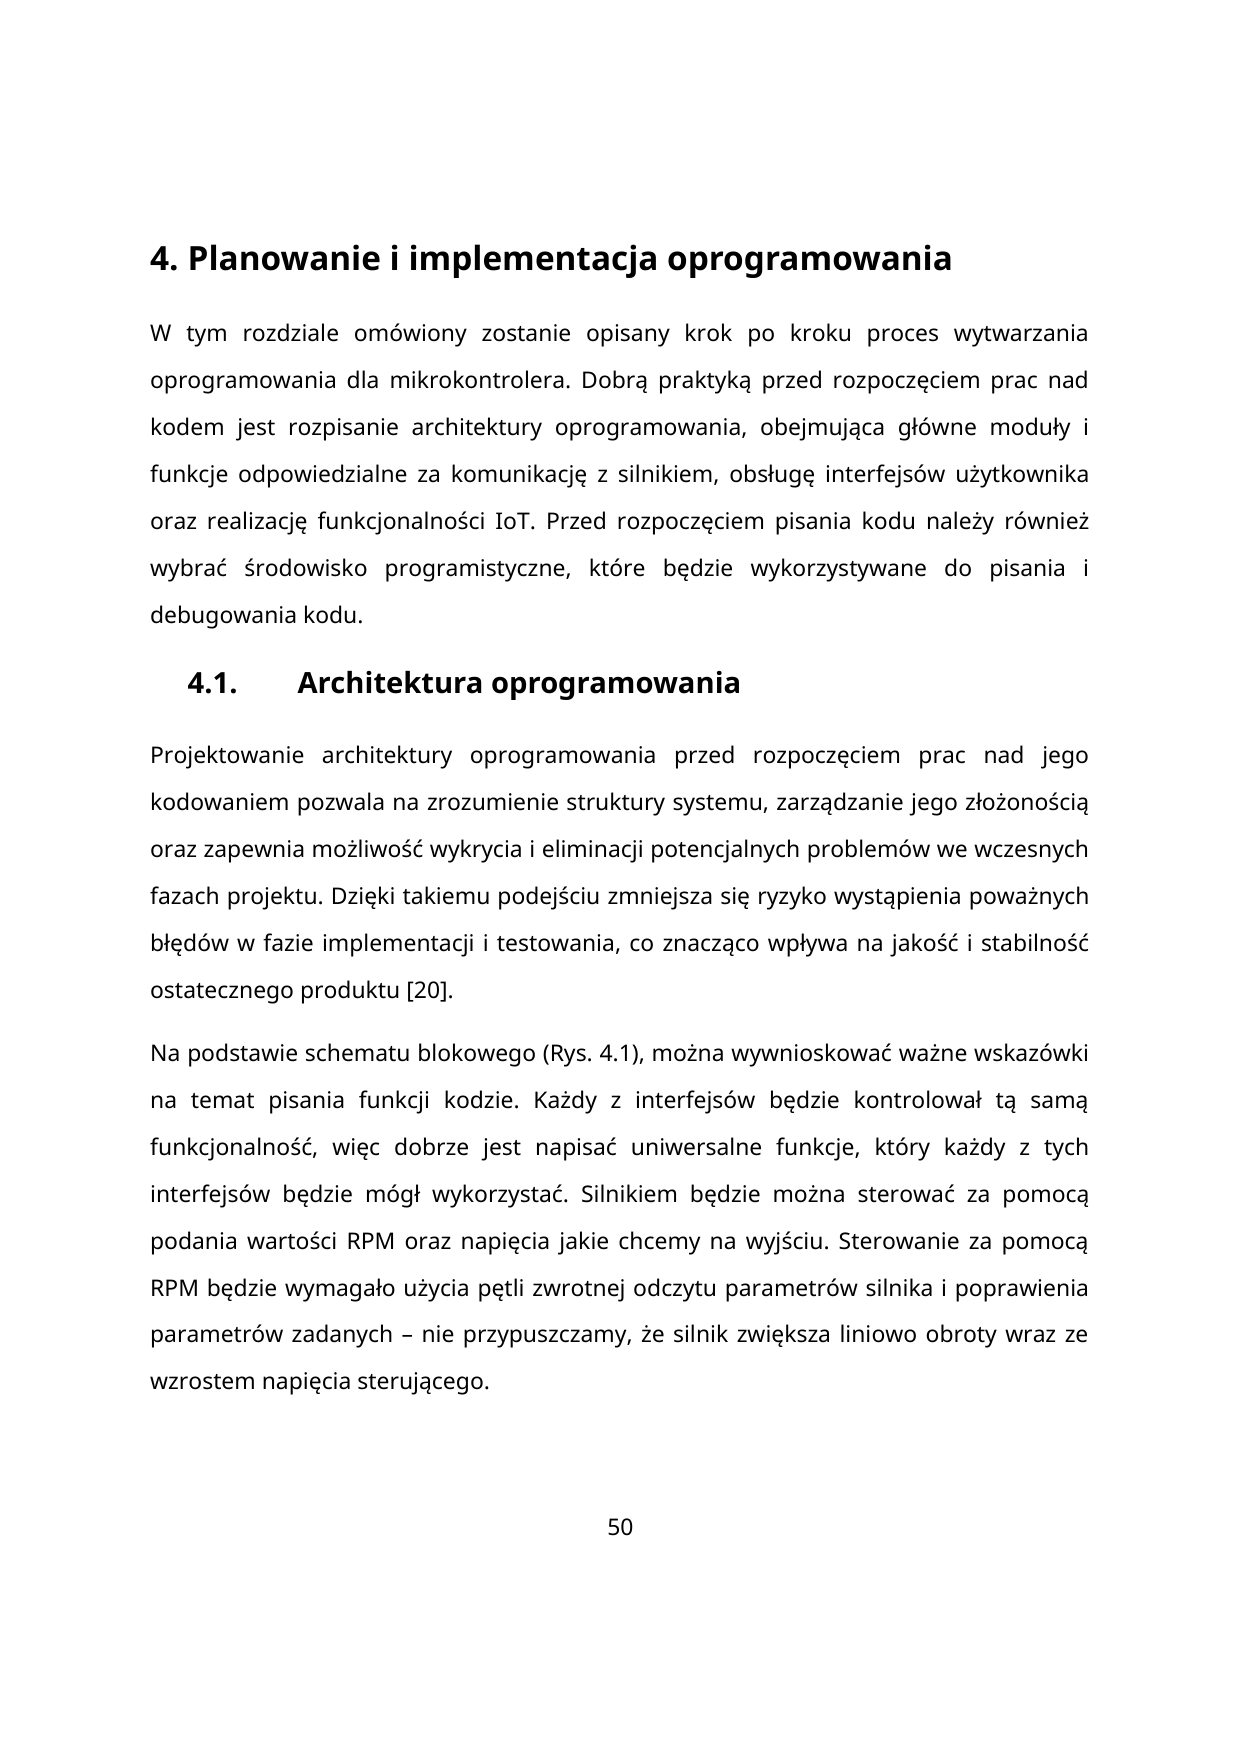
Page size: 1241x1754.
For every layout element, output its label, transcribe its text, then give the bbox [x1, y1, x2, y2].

text Projektowanie architektury oprogramowania przed rozpoczęciem prac nad jego kodowaniem pozwala na zrozumienie struktury systemu, zarządzanie jego złożonością oraz zapewnia możliwość wykrycia i eliminacji potencjalnych problemów we wczesnych fazach projektu. Dzięki takiemu podejściu zmniejsza się ryzyko wystąpienia poważnych błędów w fazie implementacji i testowania, co znacząco wpływa na jakość i stabilność ostatecznego produktu [20]. [150, 739, 1090, 1005]
text Na podstawie schematu blokowego (Rys. 4.1), można wywnioskować ważne wskazówki na temat pisania funkcji kodzie. Każdy z interfejsów będzie kontrolował tą samą funkcjonalność, więc dobrze jest napisać uniwersalne funkcje, który każdy z tych interfejsów będzie mógł wykorzystać. Silnikiem będzie można sterować za pomocą podania wartości RPM oraz napięcia jakie chcemy na wyjściu. Sterowanie za pomocą RPM będzie wymagało użycia pętli zwrotnej odczytu parametrów silnika i poprawienia parametrów zadanych – nie przypuszczamy, że silnik zwiększa liniowo obroty wraz ze wzrostem napięcia sterującego. [150, 1037, 1090, 1397]
subtitle Planowanie i implementacja oprogramowania [150, 234, 1090, 280]
text W tym rozdziale omówiony zostanie opisany krok po kroku proces wytwarzania oprogramowania dla mikrokontrolera. Dobrą praktyką przed rozpoczęciem prac nad kodem jest rozpisanie architektury oprogramowania, obejmująca główne moduły i funkcje odpowiedzialne za komunikację z silnikiem, obsługę interfejsów użytkownika oraz realizację funkcjonalności IoT. Przed rozpoczęciem pisania kodu należy również wybrać środowisko programistyczne, które będzie wykorzystywane do pisania i debugowania kodu. [150, 317, 1090, 630]
subtitle Architektura oprogramowania [187, 662, 1090, 702]
